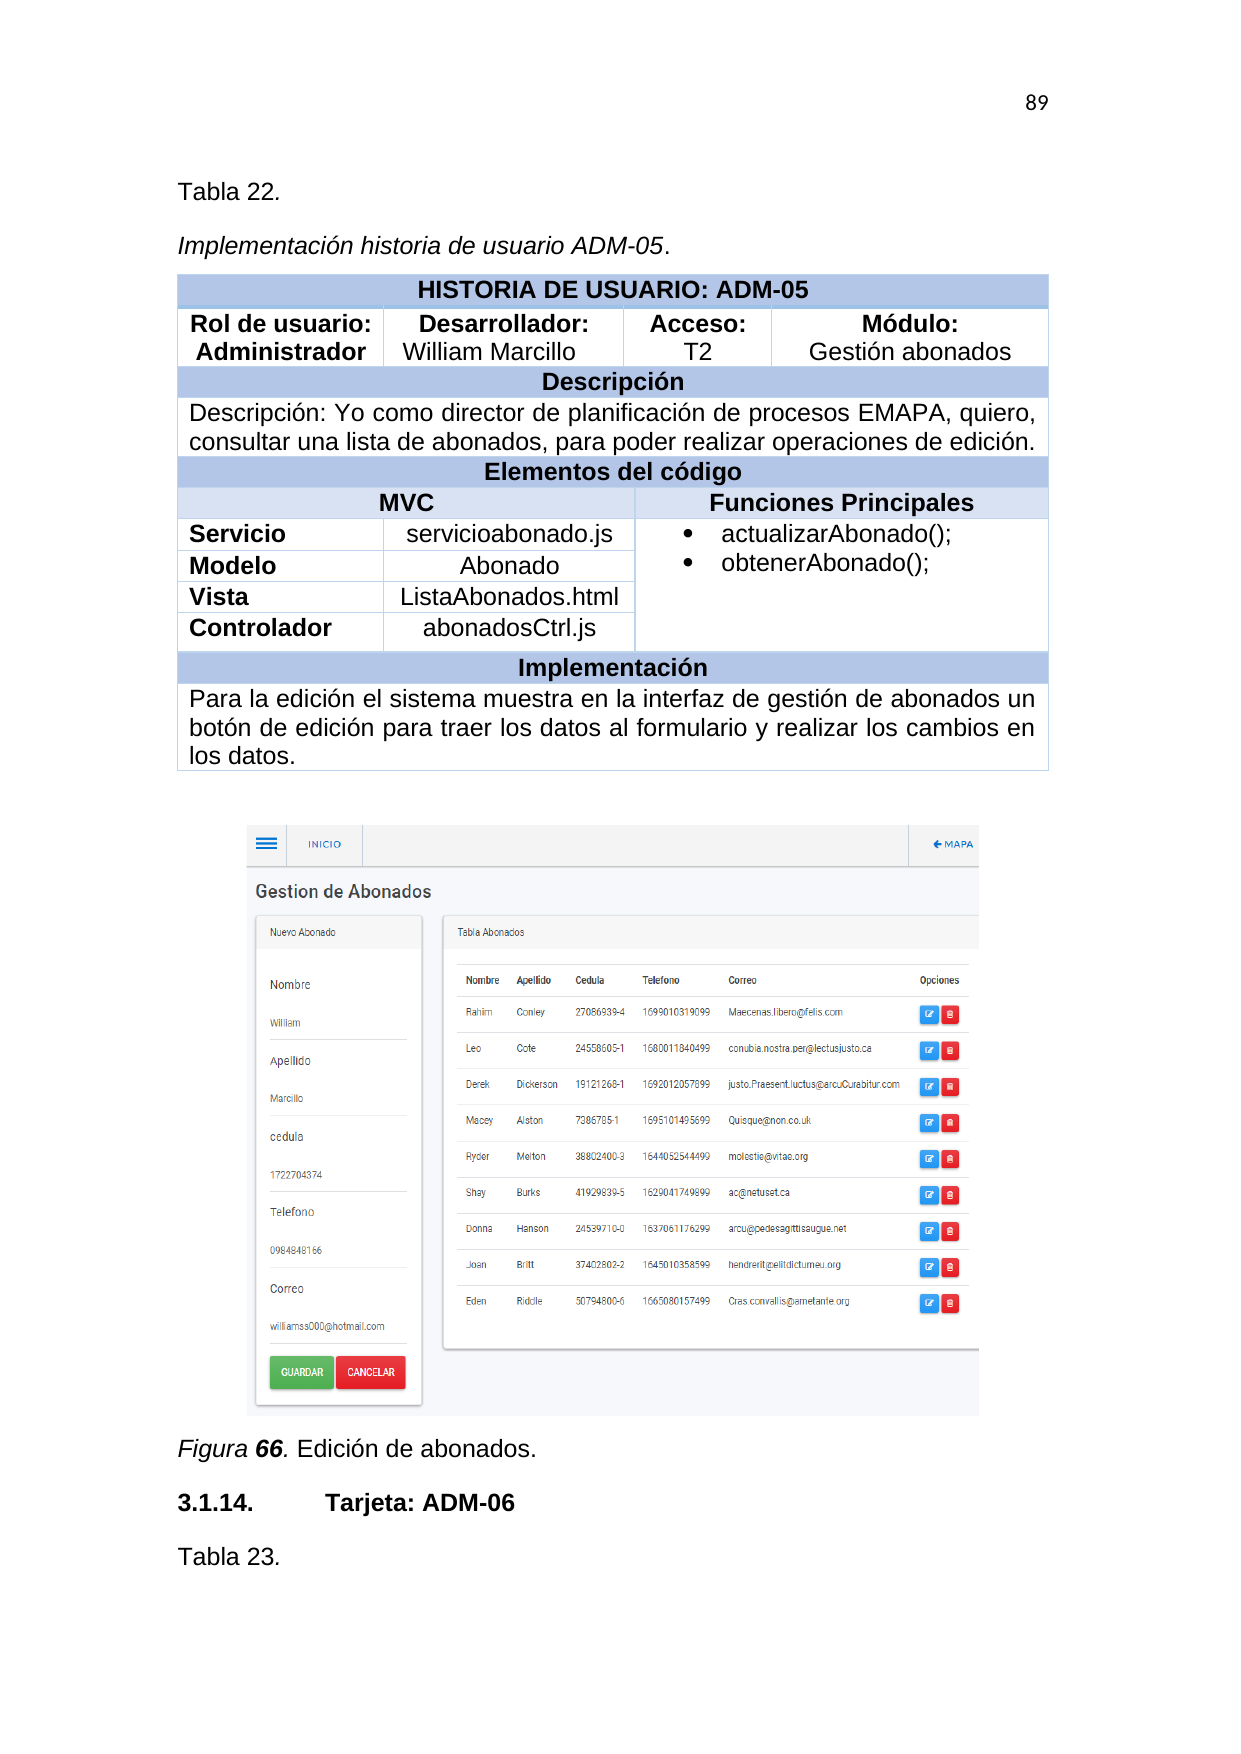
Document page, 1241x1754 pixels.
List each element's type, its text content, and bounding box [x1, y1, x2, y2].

table_cell Controlador [178, 613, 383, 651]
table_header HISTORIA DE USUARIO: ADM-05 [178, 275, 1048, 305]
table_cell Módulo: Gestión abonados [772, 309, 1048, 366]
table_cell Descripción [178, 367, 1048, 397]
subtitle Figura 66. Edición de abonados. [177, 1434, 968, 1463]
table_cell Acceso: T2 [624, 309, 771, 366]
table_cell Para la edición el sistema muestra en la interfaz de gestión de abonados un botón de edición para traer los datos al formulario y realizar los cambios en los datos. [178, 684, 1048, 770]
table_cell ListaAbonados.html [384, 582, 634, 612]
subtitle Tabla 23. [177, 1542, 968, 1570]
table_cell Rol de usuario: Administrador [178, 309, 383, 366]
subtitle Implementación historia de usuario ADM-05. [177, 231, 968, 260]
table_cell Abonado [384, 551, 634, 581]
subtitle Tarjeta: ADM-06 [177, 1488, 968, 1517]
table_cell Descripción: Yo como director de planificación de procesos EMAPA, quiero, consultar una lista de abonados, para poder realizar operaciones de edición. [178, 398, 1048, 456]
table_cell MVC [178, 488, 634, 518]
picture [246, 825, 979, 1416]
table_cell servicioabonado.js [384, 519, 634, 549]
table_cell Implementación [178, 653, 1048, 683]
table_cell Desarrollador: William Marcillo [384, 309, 623, 366]
table_cell abonadosCtrl.js [384, 613, 634, 651]
table_cell Funciones Principales [636, 488, 1048, 518]
table_cell Elementos del código [178, 457, 1048, 487]
table_cell Servicio [178, 519, 383, 549]
subtitle Tabla 22. [177, 177, 968, 206]
table_cell Modelo [178, 551, 383, 581]
table_cell Vista [178, 582, 383, 612]
table_cell actualizarAbonado(); obtenerAbonado(); [636, 519, 1048, 651]
